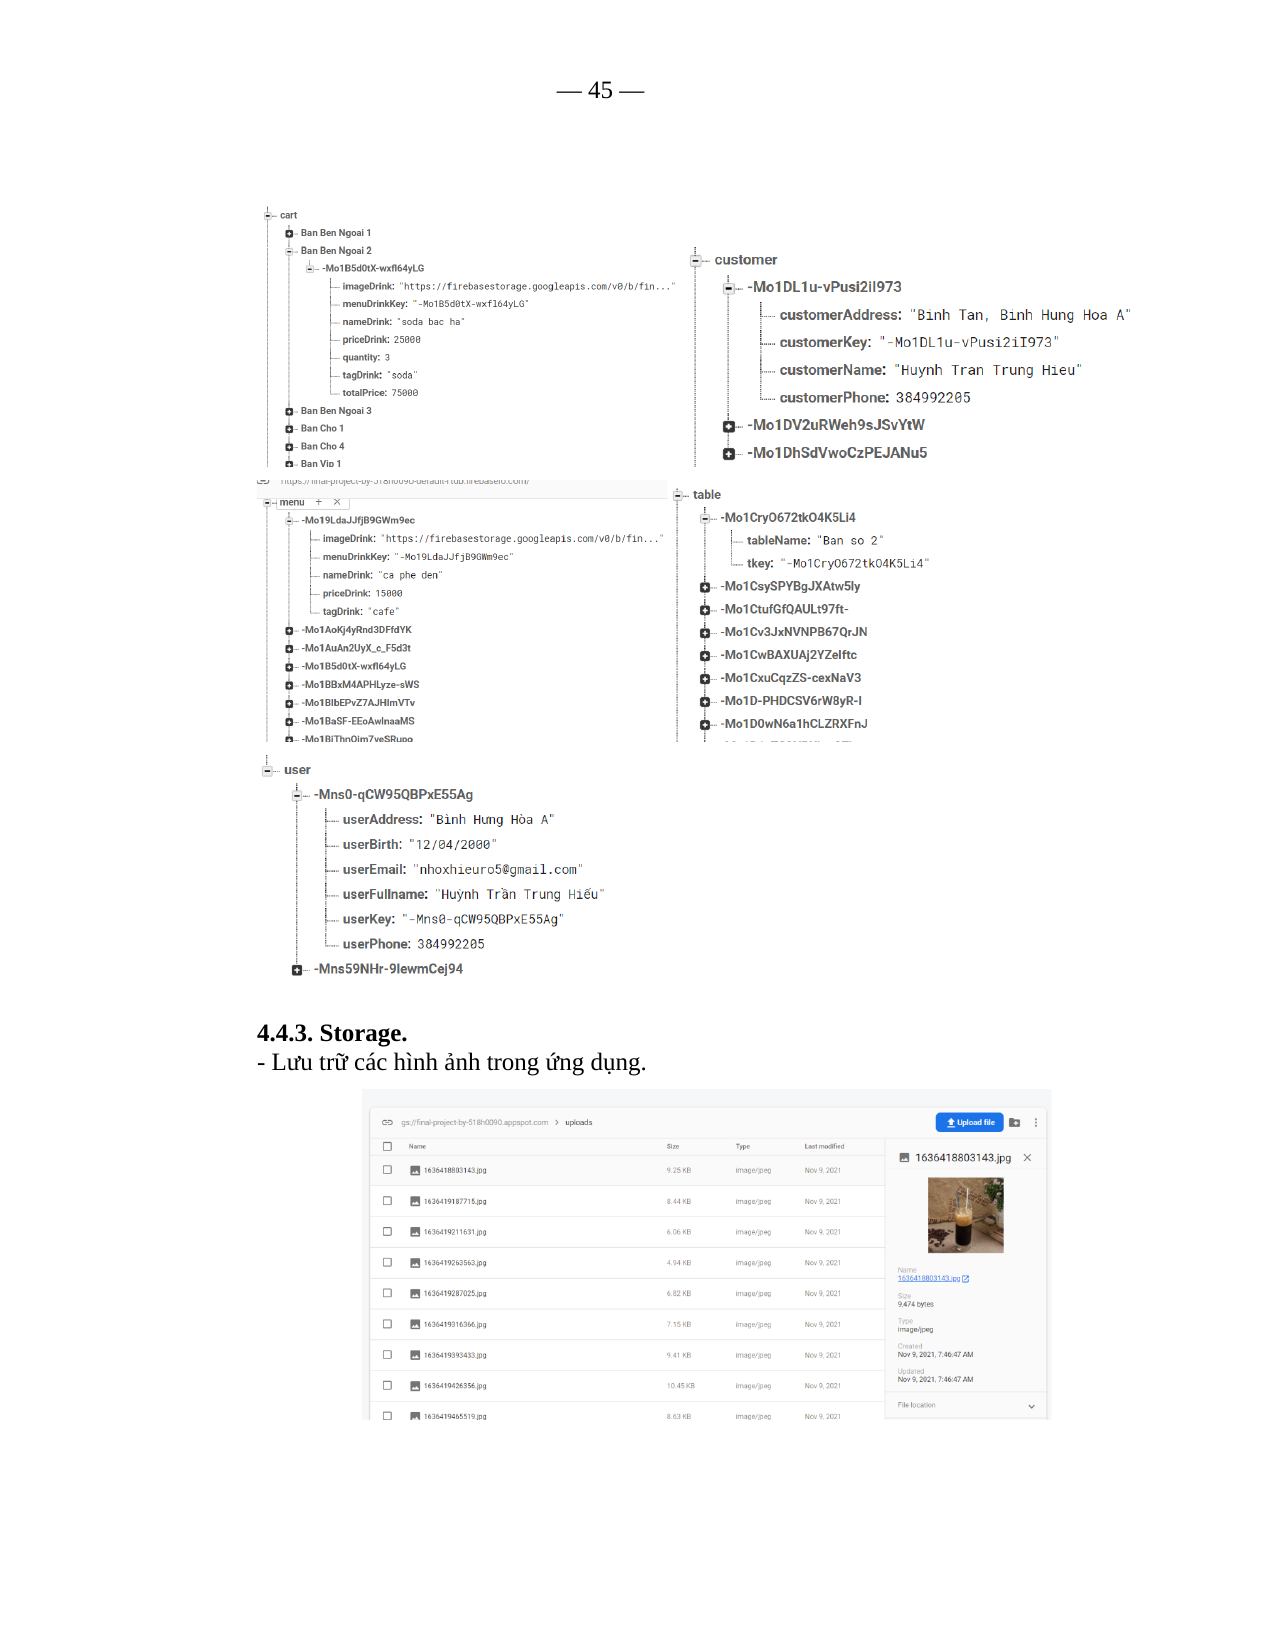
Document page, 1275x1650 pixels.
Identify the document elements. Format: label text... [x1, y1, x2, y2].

subtitle 4.4.3. Storage. [257, 1018, 1157, 1047]
picture [256, 206, 1147, 467]
picture [256, 755, 630, 983]
picture [362, 1089, 1052, 1420]
picture [256, 480, 952, 742]
text - Lưu trữ các hình ảnh trong ứng dụng. [257, 1047, 1157, 1075]
